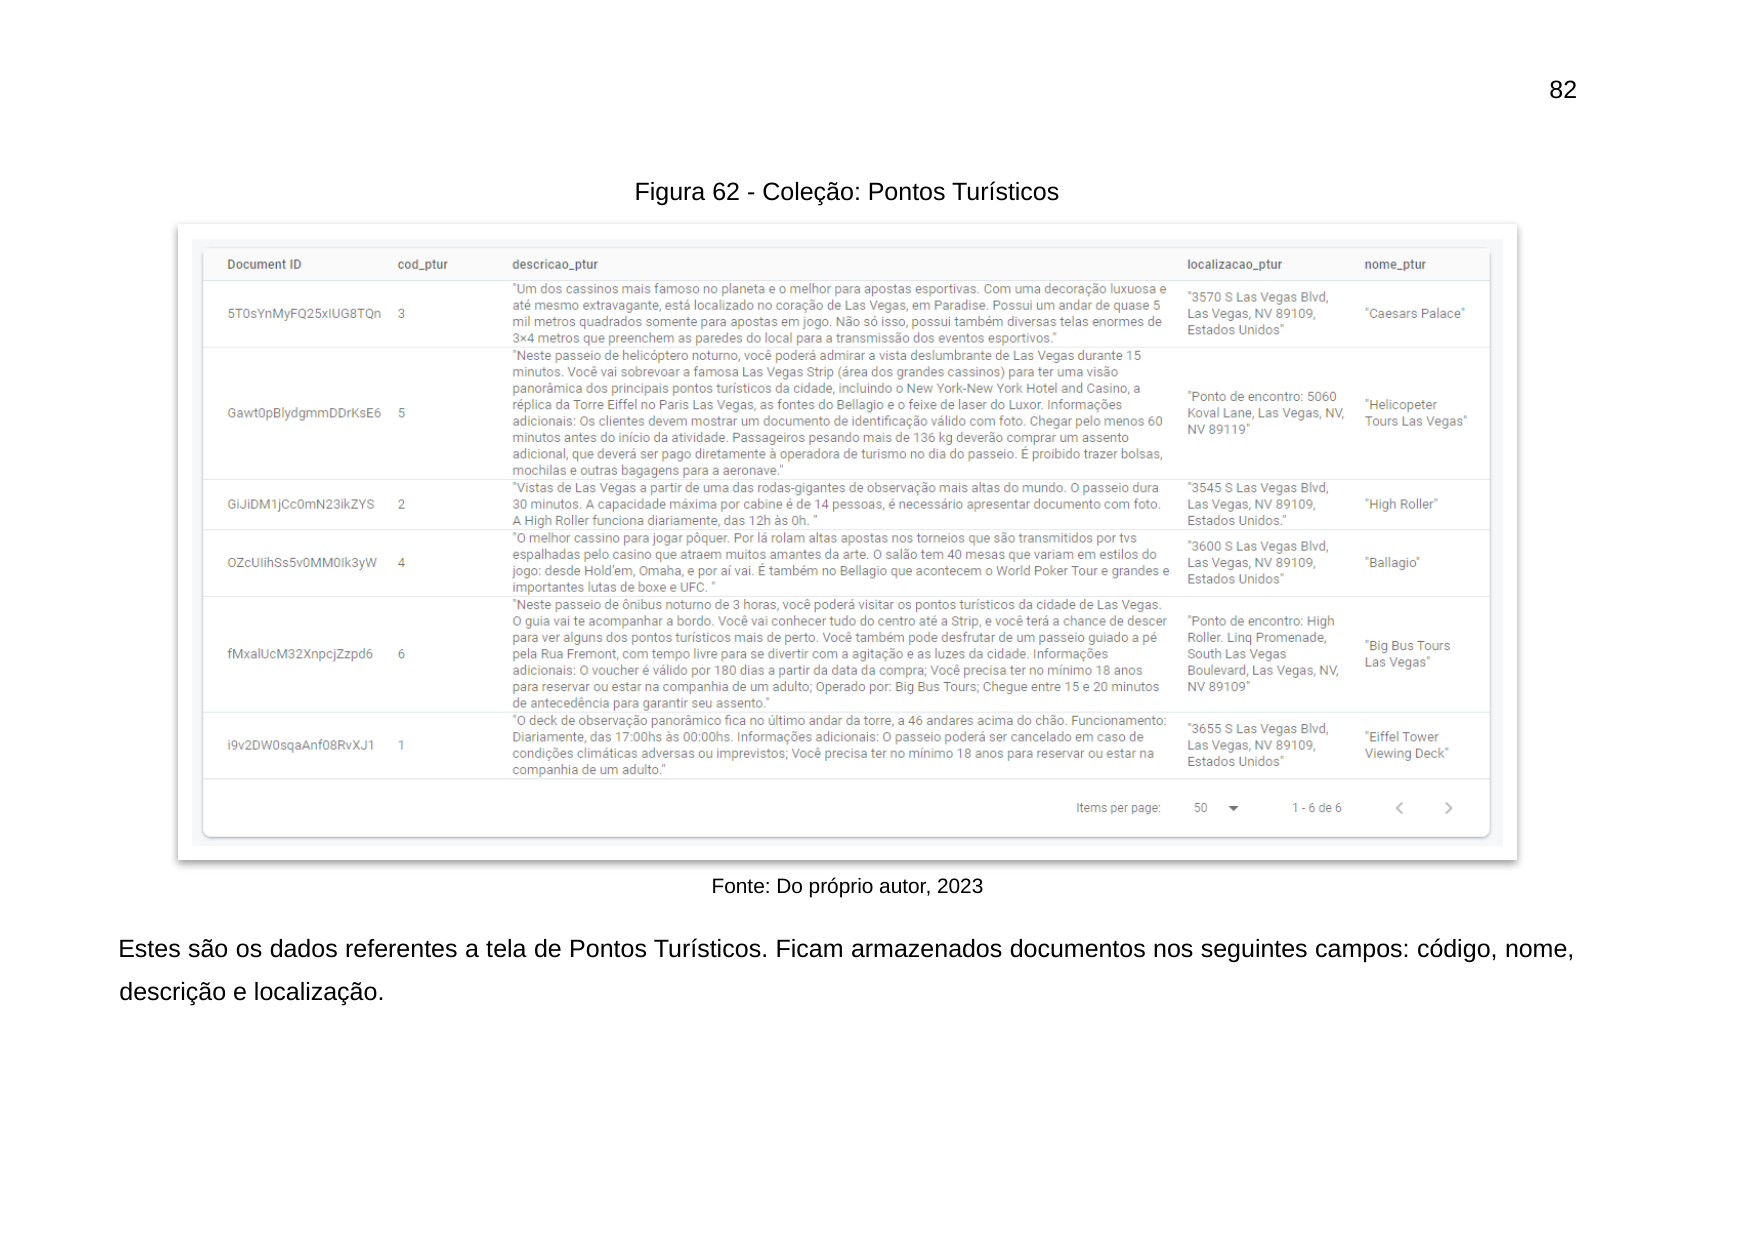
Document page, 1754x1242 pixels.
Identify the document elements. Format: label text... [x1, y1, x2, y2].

picture [192, 239, 1503, 846]
text Fonte: Do próprio autor, 2023 [118, 874, 1577, 898]
text Estes são os dados referentes a tela de Pontos Turísticos. Ficam armazenados documentos nos seguintes campos: código, nome, descrição e localização. [118, 933, 1577, 1005]
